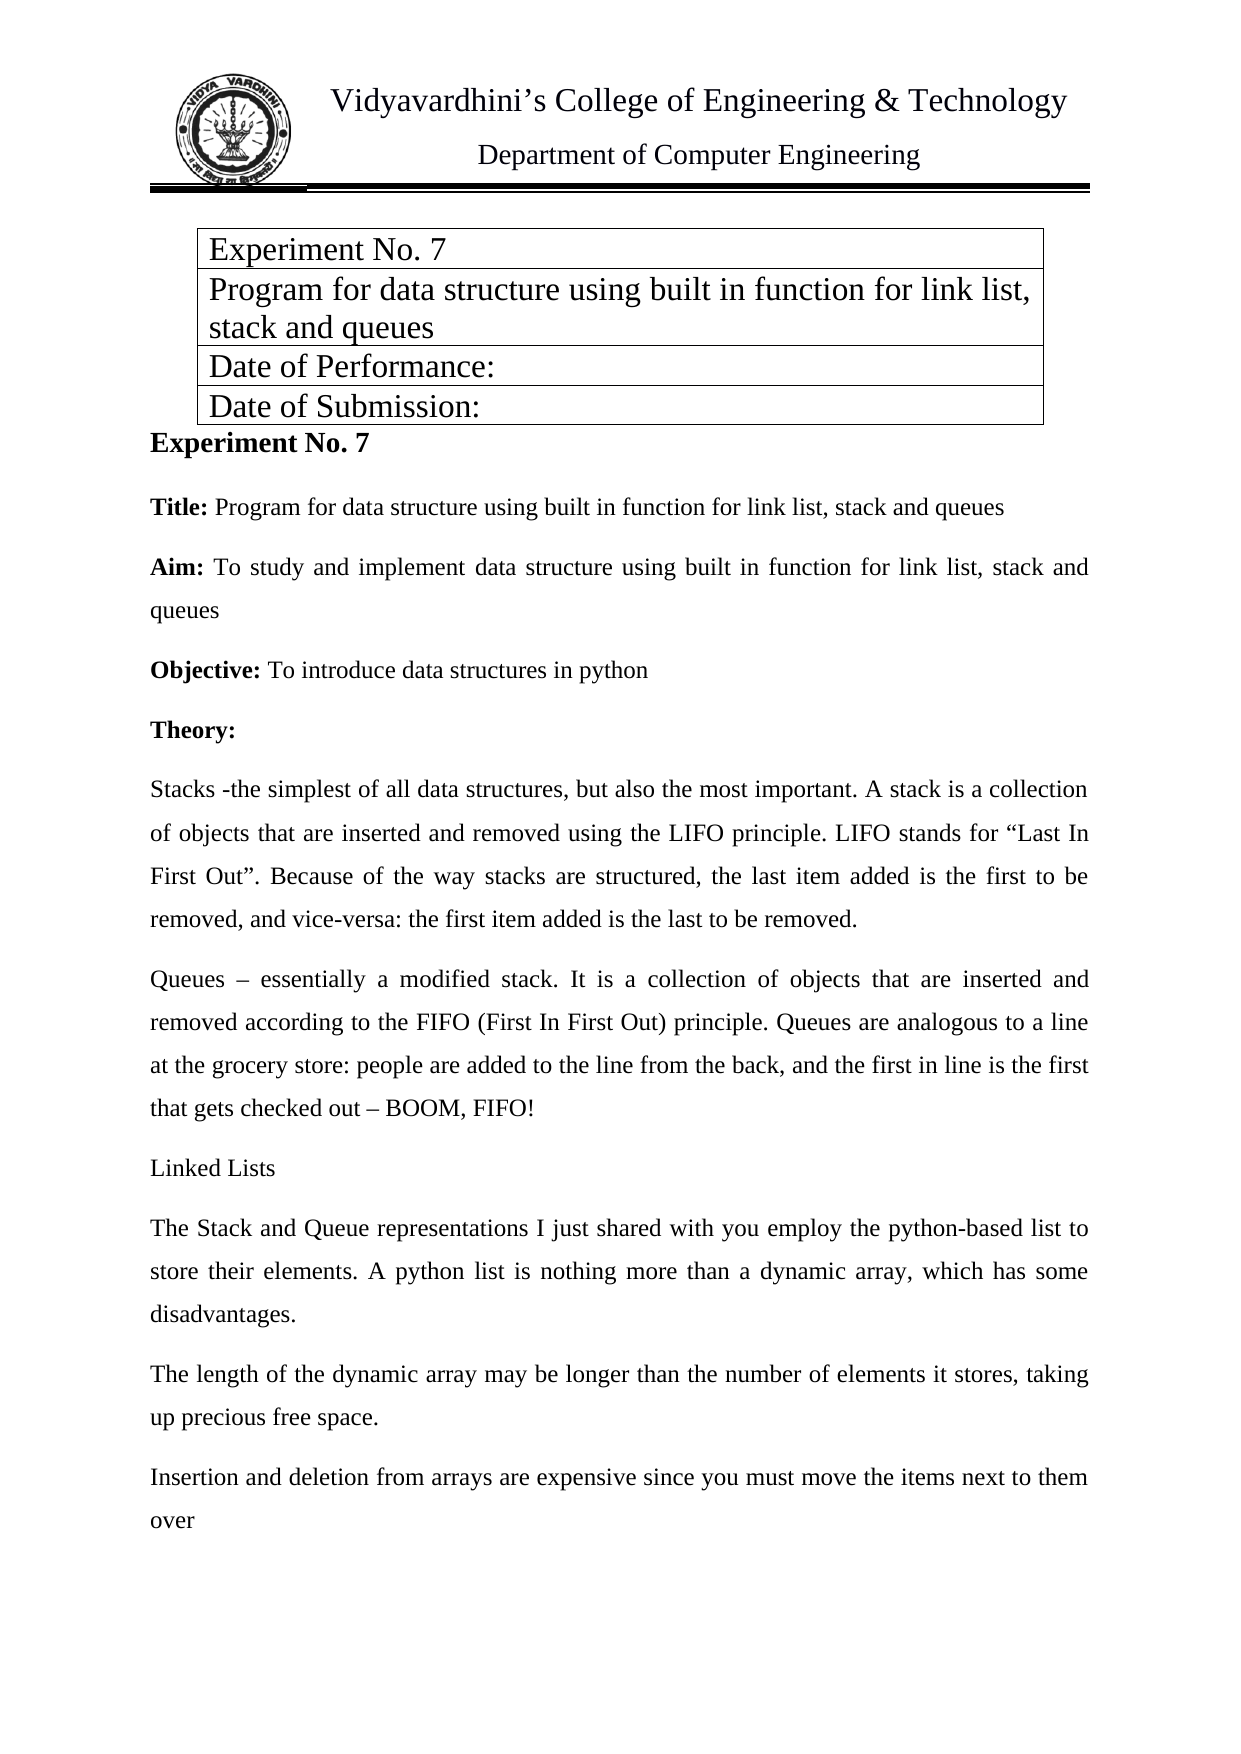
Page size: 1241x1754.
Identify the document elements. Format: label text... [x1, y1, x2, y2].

table_cell Program for data structure using built in function for link list, stack and queues [198, 269, 1043, 345]
text The length of the dynamic array may be longer than the number of elements it stores, taking up precious free space. [150, 1359, 1090, 1431]
picture [173, 73, 292, 183]
table_cell Date of Submission: [198, 386, 1043, 424]
text Linked Lists [150, 1153, 1090, 1182]
text The Stack and Queue representations I just shared with you employ the python-based list to store their elements. A python list is nothing more than a dynamic array, which has some disadvantages. [150, 1213, 1090, 1328]
table_header Experiment No. 7 [198, 229, 1043, 268]
text Insertion and deletion from arrays are expensive since you must move the items next to them over [150, 1462, 1090, 1533]
text Experiment No. 7 [150, 280, 1090, 459]
text Title: Program for data structure using built in function for link list, stack and queues [150, 492, 1090, 521]
text Aim: To study and implement data structure using built in function for link list, stack and queues [150, 552, 1090, 624]
text Queues – essentially a modified stack. It is a collection of objects that are inserted and removed according to the FIFO (First In First Out) principle. Queues are analogous to a line at the grocery store: people are added to the line from the back, and the first in line is the first that gets checked out – BOOM, FIFO! [150, 964, 1090, 1122]
text Stacks -the simplest of all data structures, but also the most important. A stack is a collection of objects that are inserted and removed using the LIFO principle. LIFO stands for “Last In First Out”. Because of the way stacks are structured, the last item added is the first to be removed, and vice-versa: the first item added is the last to be removed. [150, 774, 1090, 933]
text Theory: [150, 715, 1090, 743]
text Objective: To introduce data structures in python [150, 655, 1090, 684]
table_cell Date of Performance: [198, 346, 1043, 385]
